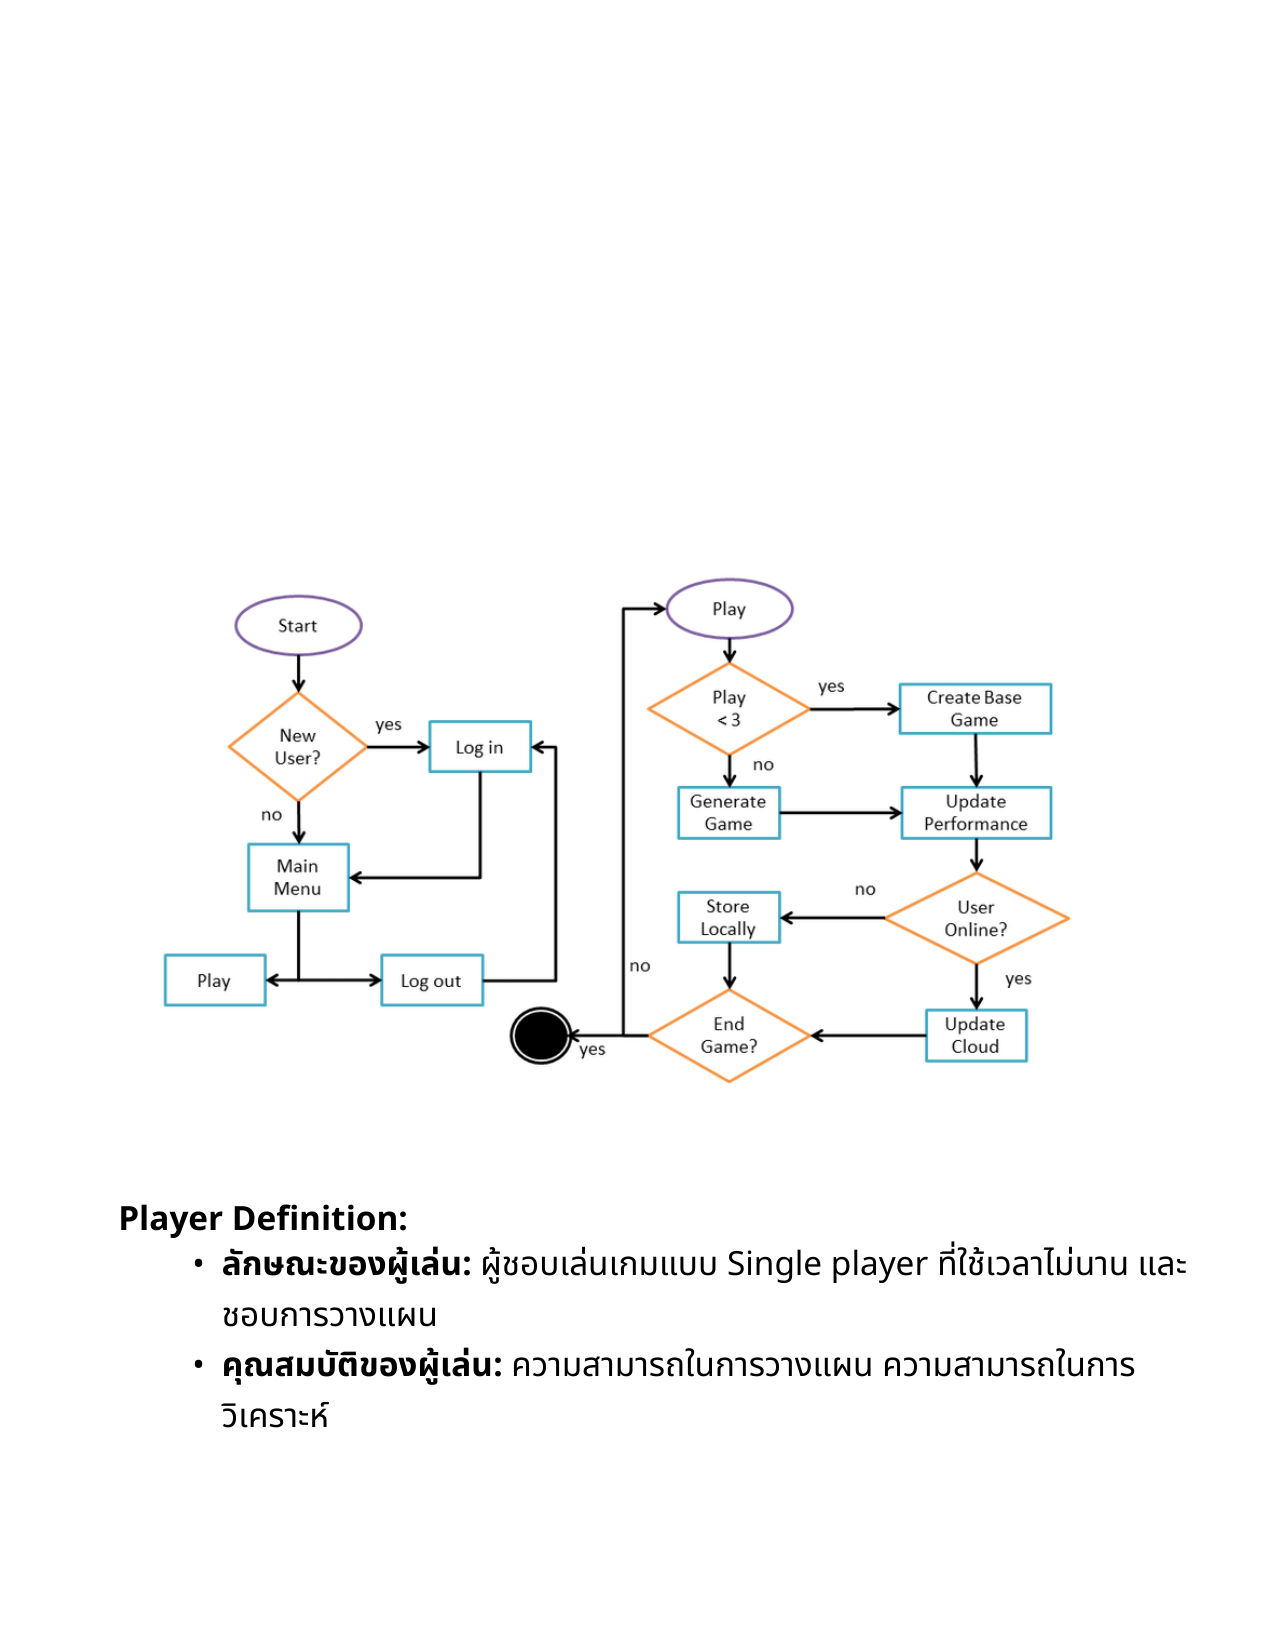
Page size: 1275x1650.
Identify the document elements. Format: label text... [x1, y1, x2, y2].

list ลักษณะของผู้เล่น: ผู้ชอบเล่นเกมแบบ Single player ที่ใช้เวลาไม่นาน และชอบการวางแผน [192, 1240, 1240, 1341]
text Player Definition: [118, 1194, 1240, 1240]
picture [161, 572, 1077, 1094]
list คุณสมบัติของผู้เล่น: ความสามารถในการวางแผน ความสามารถในการวิเคราะห์ [192, 1341, 1240, 1442]
